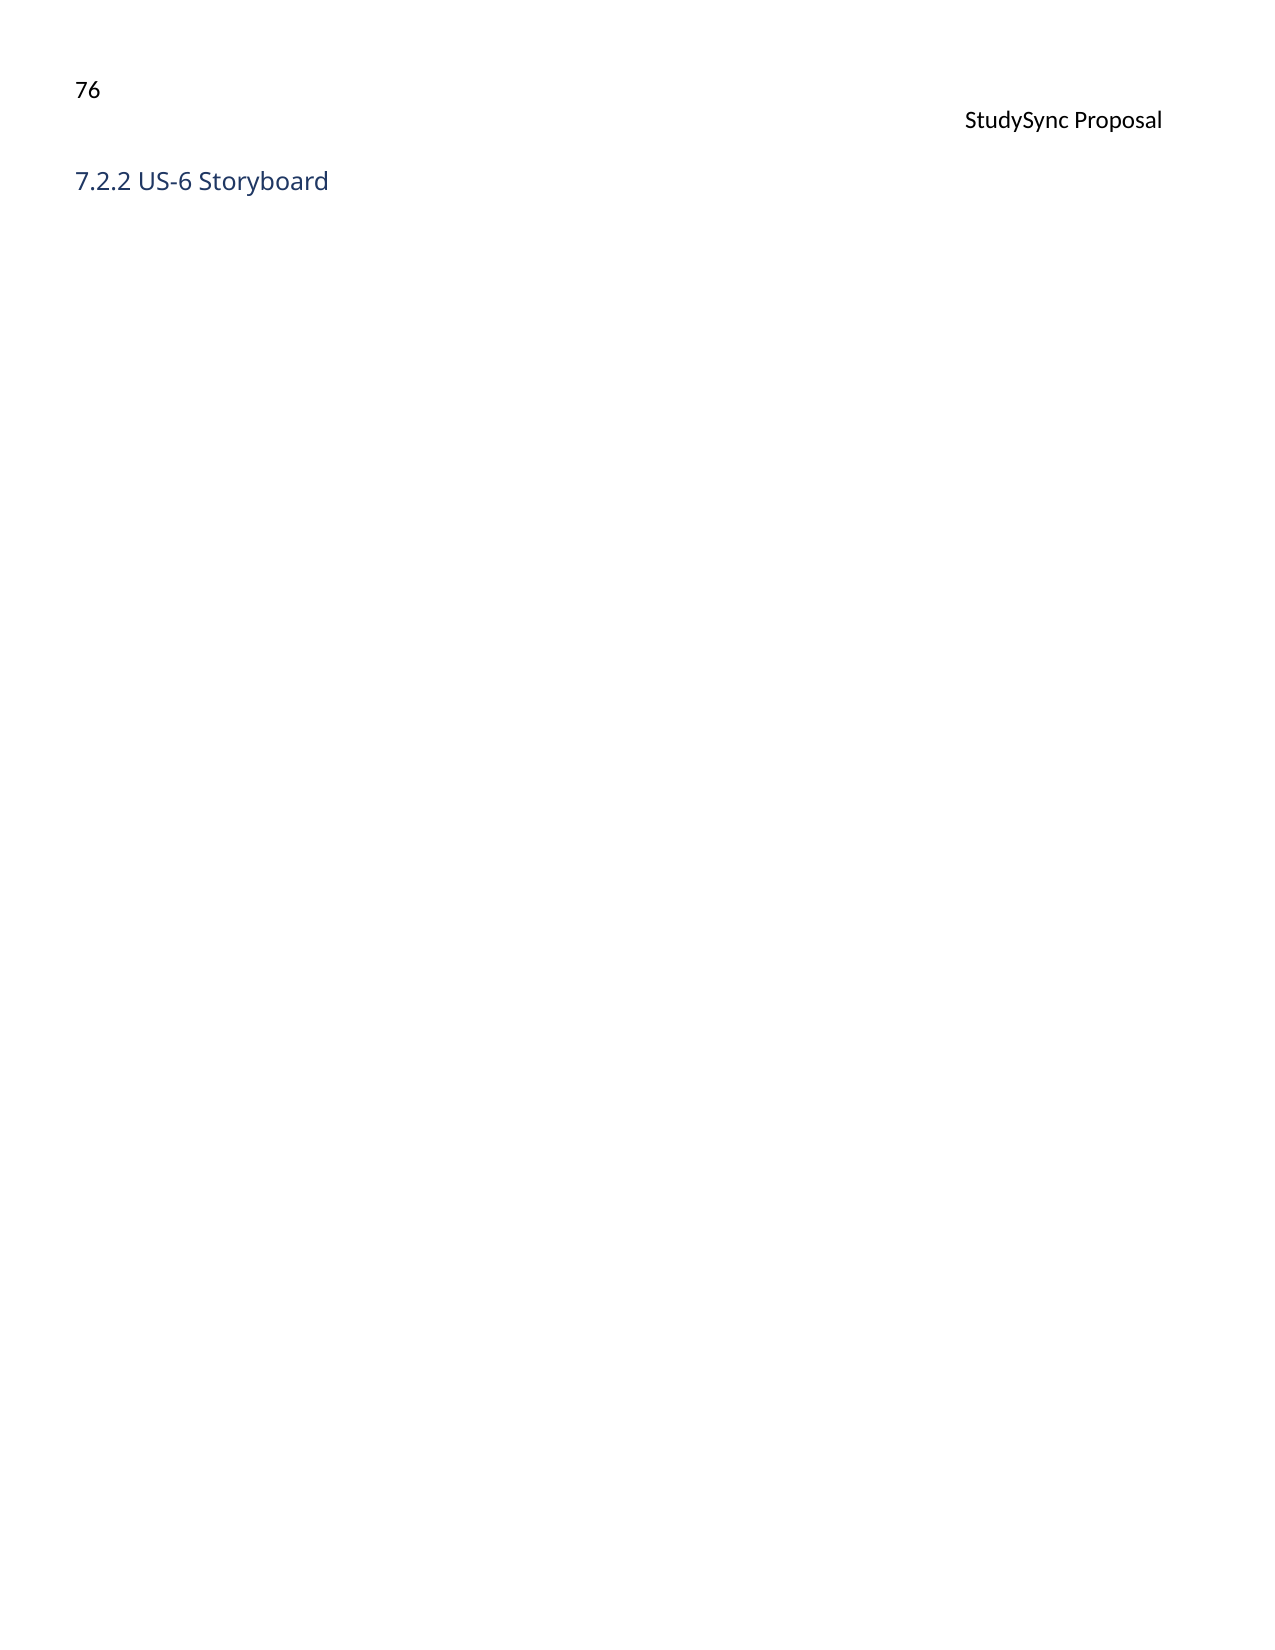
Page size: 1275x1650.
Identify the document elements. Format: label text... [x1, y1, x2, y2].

subtitle 7.2.2 US-6 Storyboard [75, 163, 1200, 197]
